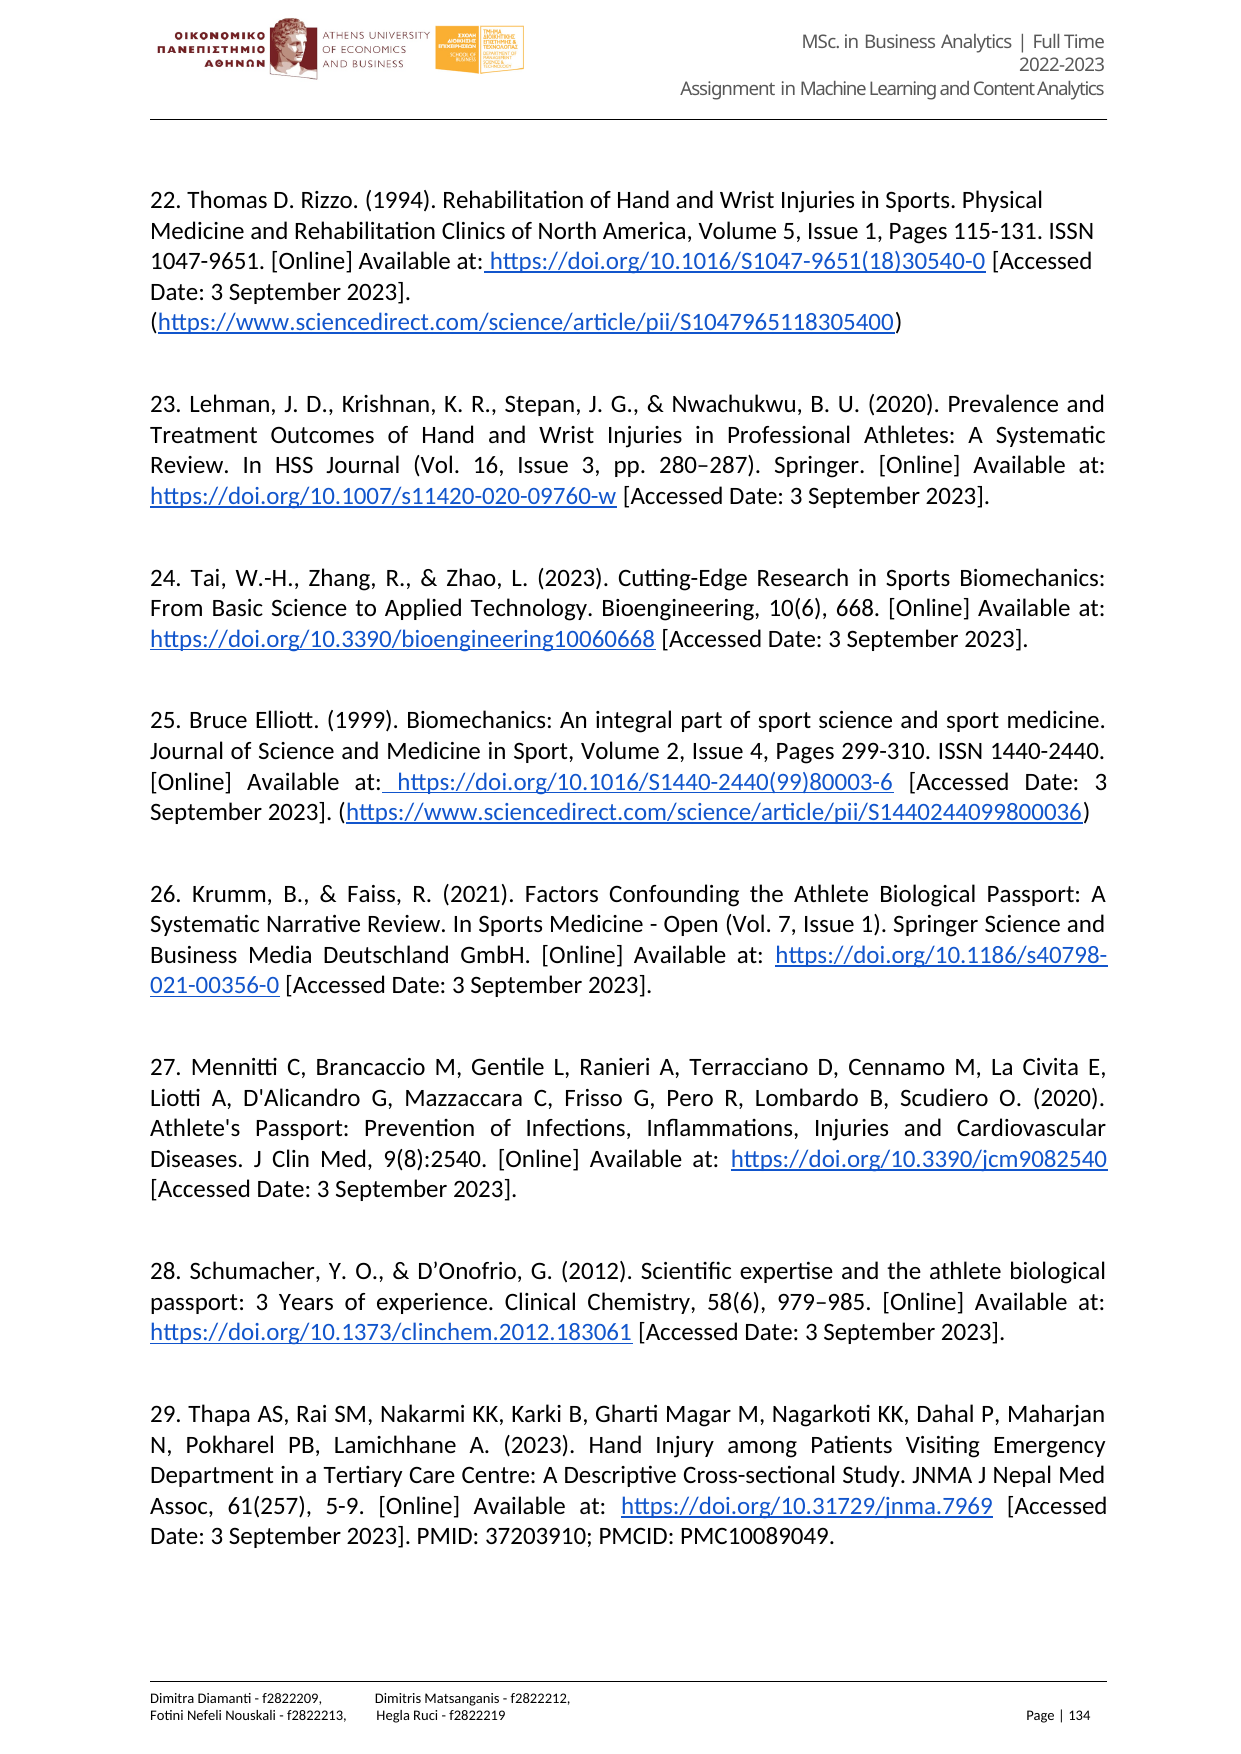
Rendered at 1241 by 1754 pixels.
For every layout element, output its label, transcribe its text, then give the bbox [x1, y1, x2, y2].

text 24. Tai, W.-H., Zhang, R., & Zhao, L. (2023). Cutting-Edge Research in Sports Biomechanics: From Basic Science to Applied Technology. Bioengineering, 10(6), 668. [Online] Available at: https://doi.org/10.3390/bioengineering10060668 [Accessed Date: 3 September 2023]. [150, 562, 1107, 653]
text 22. Thomas D. Rizzo. (1994). Rehabilitation of Hand and Wrist Injuries in Sports. Physical Medicine and Rehabilitation Clinics of North America, Volume 5, Issue 1, Pages 115-131. ISSN 1047-9651. [Online] Available at: https://doi.org/10.1016/S1047-9651(18)30540-0 [Accessed Date: 3 September 2023]. (https://www.sciencedirect.com/science/article/pii/S1047965118305400) [150, 184, 1107, 337]
text 25. Bruce Elliott. (1999). Biomechanics: An integral part of sport science and sport medicine. Journal of Science and Medicine in Sport, Volume 2, Issue 4, Pages 299-310. ISSN 1440-2440. [Online] Available at: https://doi.org/10.1016/S1440-2440(99)80003-6 [Accessed Date: 3 September 2023]. (https://www.sciencedirect.com/science/article/pii/S1440244099800036) [150, 704, 1107, 827]
picture [151, 17, 526, 82]
text 27. Mennitti C, Brancaccio M, Gentile L, Ranieri A, Terracciano D, Cennamo M, La Civita E, Liotti A, D'Alicandro G, Mazzaccara C, Frisso G, Pero R, Lombardo B, Scudiero O. (2020). Athlete's Passport: Prevention of Infections, Inflammations, Injuries and Cardiovascular Diseases. J Clin Med, 9(8):2540. [Online] Available at: https://doi.org/10.3390/jcm9082540 [Accessed Date: 3 September 2023]. [150, 1051, 1107, 1204]
text 26. Krumm, B., & Faiss, R. (2021). Factors Confounding the Athlete Biological Passport: A Systematic Narrative Review. In Sports Medicine - Open (Vol. 7, Issue 1). Springer Science and Business Media Deutschland GmbH. [Online] Available at: https://doi.org/10.1186/s40798-021-00356-0 [Accessed Date: 3 September 2023]. [150, 878, 1107, 1000]
text 29. Thapa AS, Rai SM, Nakarmi KK, Karki B, Gharti Magar M, Nagarkoti KK, Dahal P, Maharjan N, Pokharel PB, Lamichhane A. (2023). Hand Injury among Patients Visiting Emergency Department in a Tertiary Care Centre: A Descriptive Cross-sectional Study. JNMA J Nepal Med Assoc, 61(257), 5-9. [Online] Available at: https://doi.org/10.31729/jnma.7969 [Accessed Date: 3 September 2023]. PMID: 37203910; PMCID: PMC10089049. [150, 1398, 1107, 1551]
text 23. Lehman, J. D., Krishnan, K. R., Stepan, J. G., & Nwachukwu, B. U. (2020). Prevalence and Treatment Outcomes of Hand and Wrist Injuries in Professional Athletes: A Systematic Review. In HSS Journal (Vol. 16, Issue 3, pp. 280–287). Springer. [Online] Available at: https://doi.org/10.1007/s11420-020-09760-w [Accessed Date: 3 September 2023]. [150, 388, 1107, 510]
text 28. Schumacher, Y. O., & D’Onofrio, G. (2012). Scientific expertise and the athlete biological passport: 3 Years of experience. Clinical Chemistry, 58(6), 979–985. [Online] Available at: https://doi.org/10.1373/clinchem.2012.183061 [Accessed Date: 3 September 2023]. [150, 1255, 1107, 1347]
